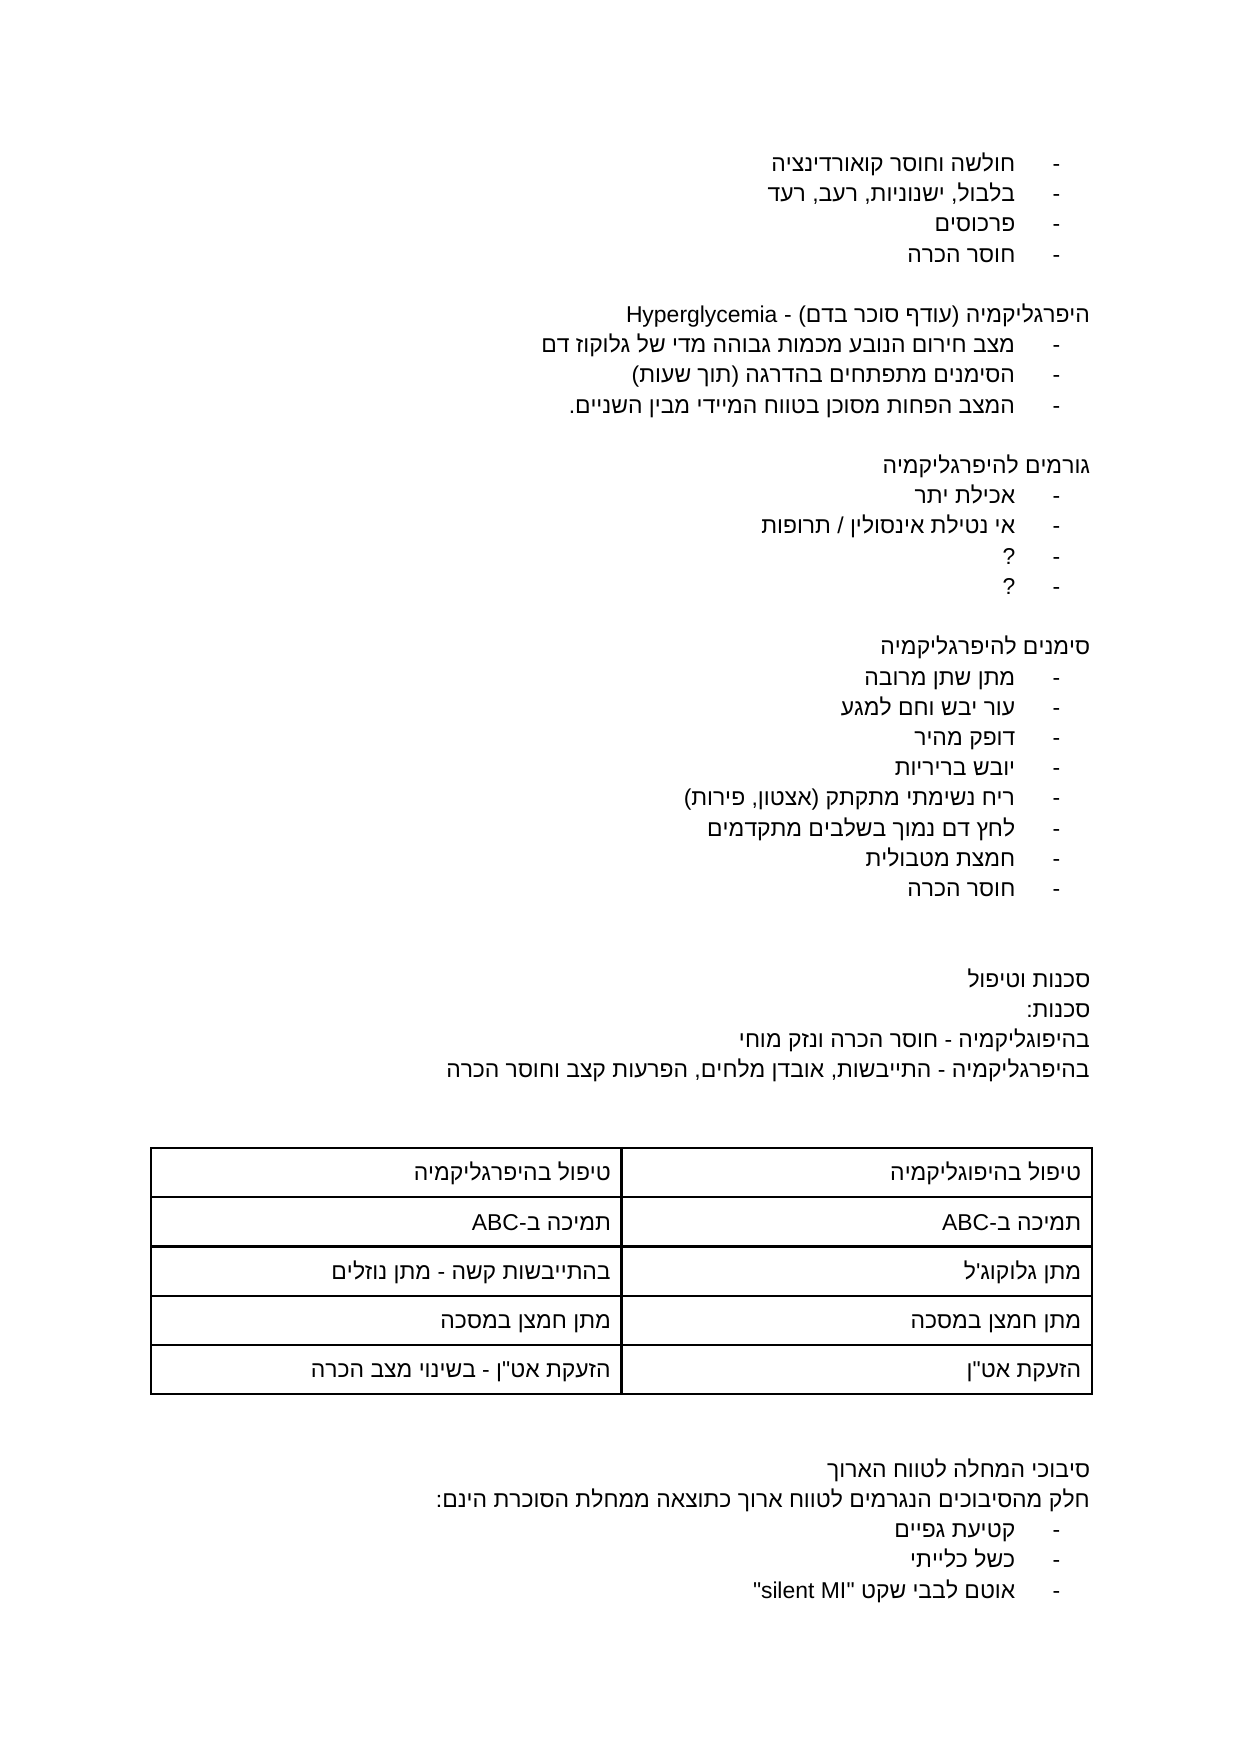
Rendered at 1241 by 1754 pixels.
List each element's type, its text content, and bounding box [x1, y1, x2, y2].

list ריח נשימתי מתקתק (אצטון, פירות) [150, 784, 1053, 811]
list חוסר הכרה [150, 875, 1053, 901]
text גורמים להיפרגליקמיה [150, 452, 1090, 478]
list הסימנים מתפתחים בהדרגה (תוך שעות) [150, 361, 1053, 388]
list אכילת יתר [150, 482, 1053, 509]
list פרכוסים [150, 210, 1053, 237]
table_cell מתן חמצן במסכה [152, 1297, 620, 1344]
text סיבוכי המחלה לטווח הארוך [150, 1456, 1090, 1482]
text סימנים להיפרגליקמיה [150, 633, 1090, 660]
list ? [150, 543, 1053, 569]
text בהיפרגליקמיה - התייבשות, אובדן מלחים, הפרעות קצב וחוסר הכרה [150, 1056, 1090, 1083]
table_cell מתן חמצן במסכה [623, 1297, 1091, 1344]
list עור יבש וחם למגע [150, 694, 1053, 720]
list חמצת מטבולית [150, 845, 1053, 871]
list ? [150, 573, 1053, 599]
text בהיפוגליקמיה - חוסר הכרה ונזק מוחי [150, 1026, 1090, 1052]
table_cell הזעקת אט"ן [623, 1346, 1091, 1393]
table_header טיפול בהיפרגליקמיה [152, 1149, 620, 1196]
list מצב חירום הנובע מכמות גבוהה מדי של גלוקוז דם [150, 331, 1053, 358]
list בלבול, ישנוניות, רעב, רעד [150, 180, 1053, 207]
table_cell תמיכה ב-ABC [623, 1198, 1091, 1245]
list קטיעת גפיים [150, 1516, 1053, 1542]
table_cell הזעקת אט"ן - בשינוי מצב הכרה [152, 1346, 620, 1393]
list חוסר הכרה [150, 241, 1053, 267]
list דופק מהיר [150, 724, 1053, 750]
table_cell בהתייבשות קשה - מתן נוזלים [152, 1248, 620, 1295]
text חלק מהסיבוכים הנגרמים לטווח ארוך כתוצאה ממחלת הסוכרת הינם: [150, 1486, 1090, 1512]
list המצב הפחות מסוכן בטווח המיידי מבין השניים. [150, 392, 1053, 418]
list מתן שתן מרובה [150, 663, 1053, 690]
list חולשה וחוסר קואורדינציה [150, 150, 1053, 176]
table_cell תמיכה ב-ABC [152, 1198, 620, 1245]
text סכנות: [150, 996, 1090, 1022]
list אוטם לבבי שקט "silent MI" [150, 1577, 1053, 1603]
text סכנות וטיפול [150, 966, 1090, 992]
table_cell מתן גלוקוג'ל [623, 1248, 1091, 1295]
list יובש בריריות [150, 754, 1053, 781]
list כשל כלייתי [150, 1546, 1053, 1573]
list לחץ דם נמוך בשלבים מתקדמים [150, 814, 1053, 841]
table_header טיפול בהיפוגליקמיה [623, 1149, 1091, 1196]
list אי נטילת אינסולין / תרופות [150, 512, 1053, 539]
text היפרגליקמיה (עודף סוכר בדם) - Hyperglycemia [150, 301, 1090, 327]
